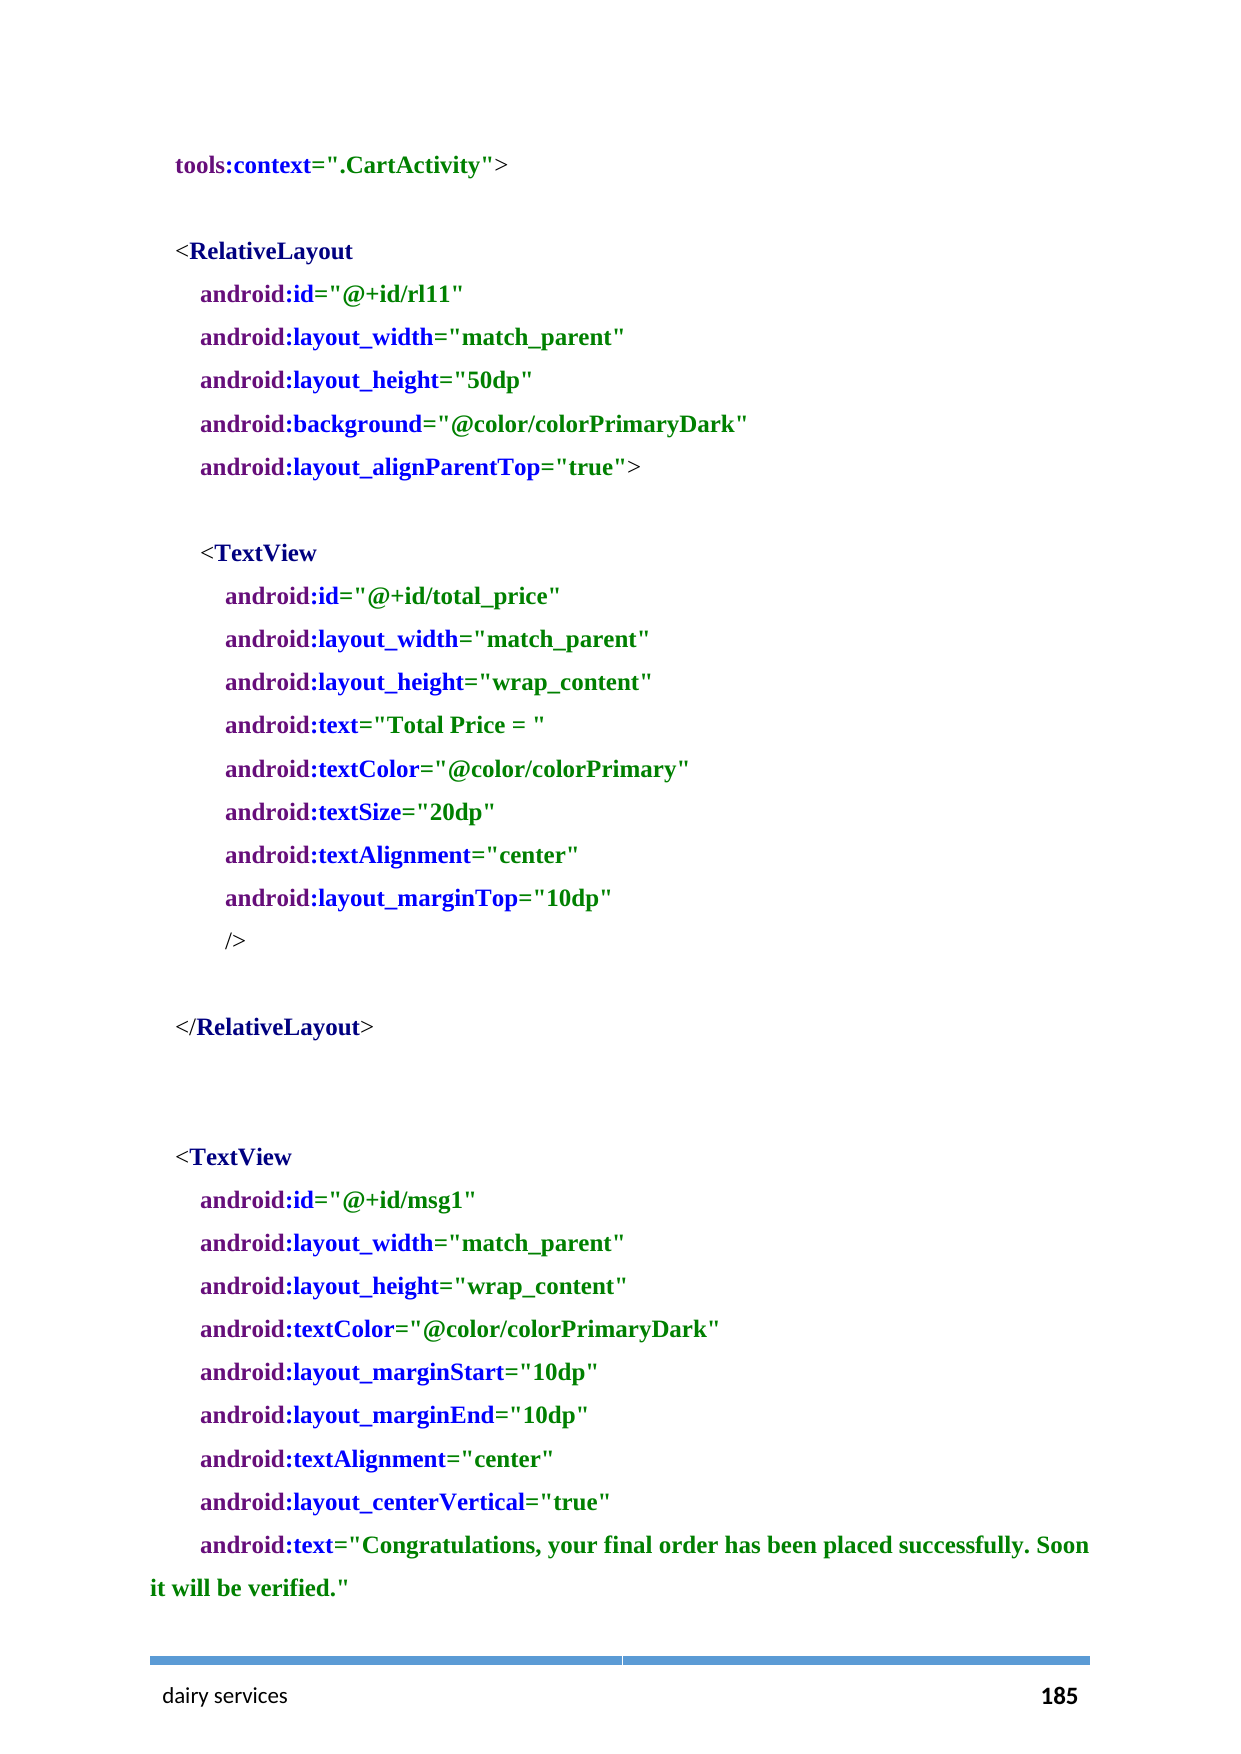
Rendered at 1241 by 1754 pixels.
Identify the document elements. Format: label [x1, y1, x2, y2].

text [150, 150, 1090, 1602]
